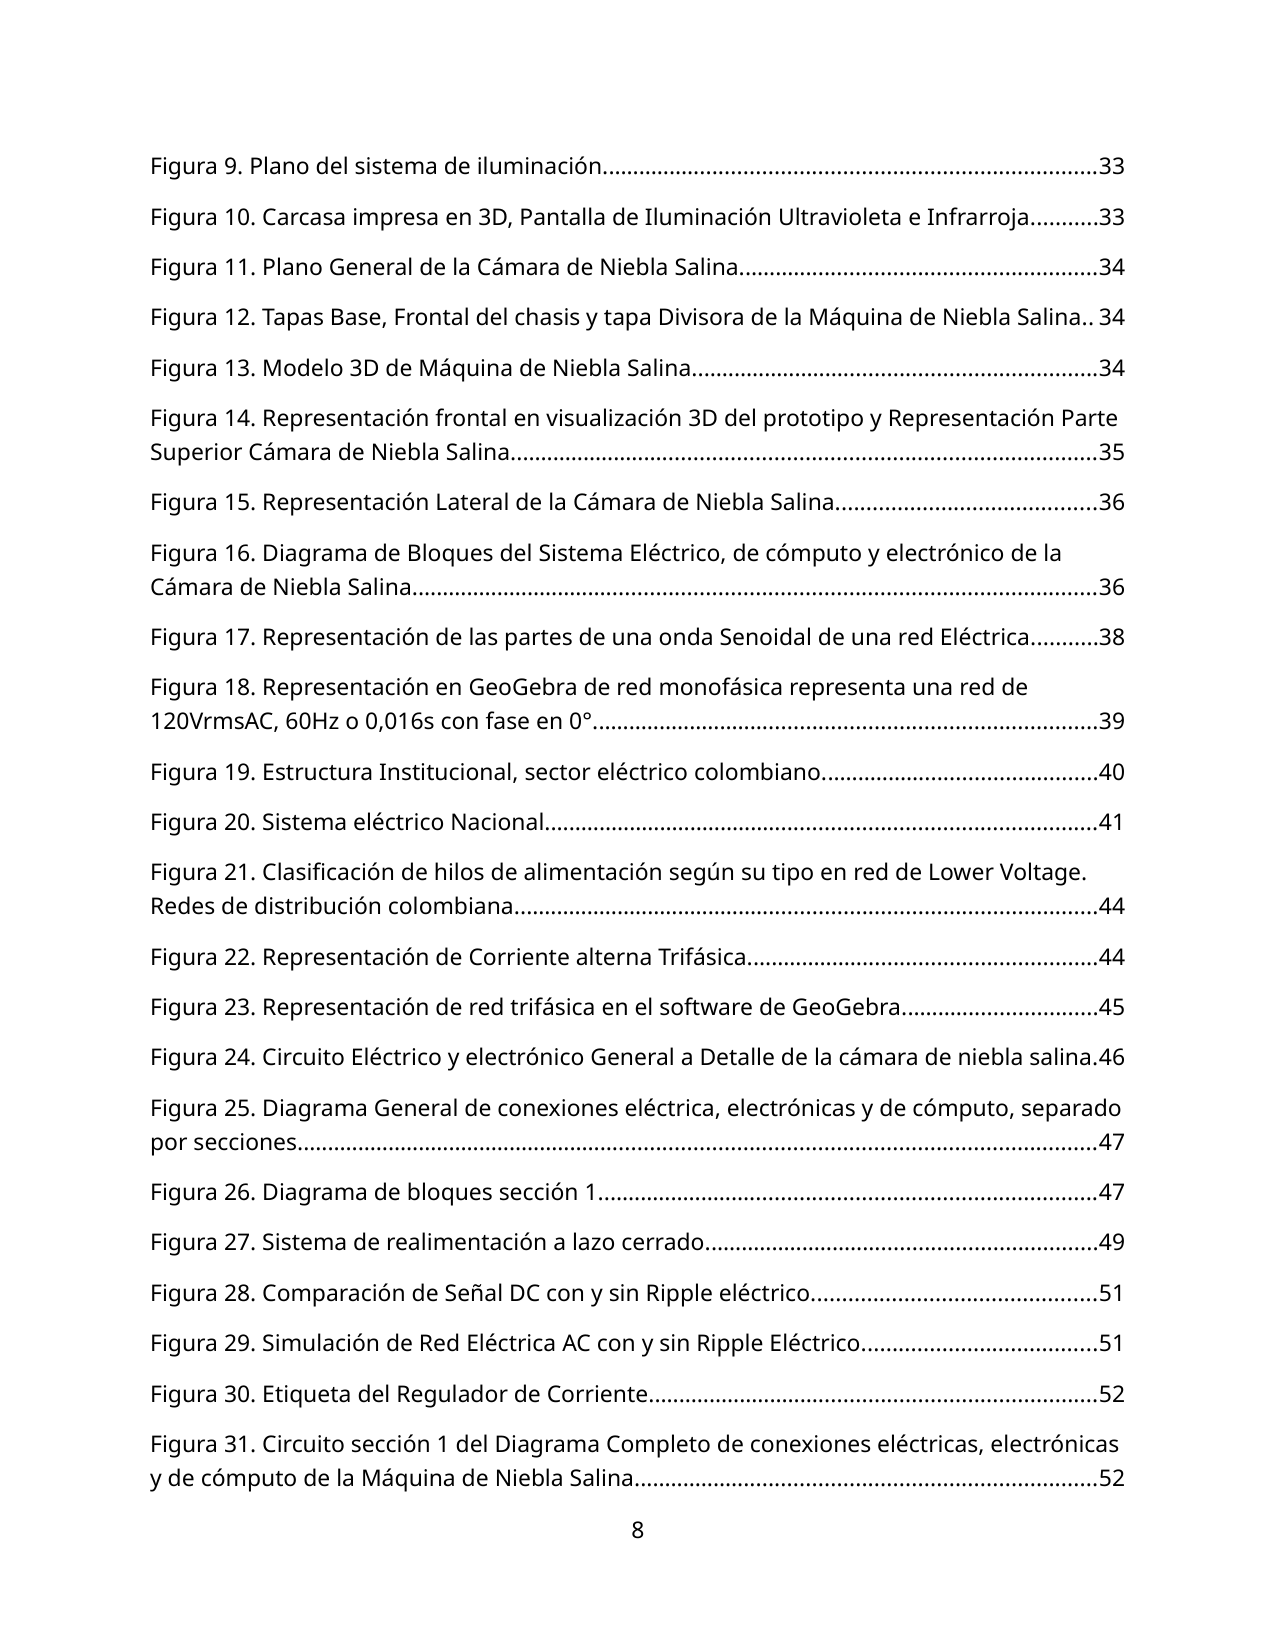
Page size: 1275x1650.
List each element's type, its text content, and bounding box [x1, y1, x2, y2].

text Figura 29. Simulación de Red Eléctrica AC con y sin Ripple Eléctrico. 51 [150, 1327, 1125, 1358]
text Figura 10. Carcasa impresa en 3D, Pantalla de Iluminación Ultravioleta e Infrarroja. 33 [150, 200, 1125, 232]
text Figura 15. Representación Lateral de la Cámara de Niebla Salina. 36 [150, 486, 1125, 517]
text Figura 31. Circuito sección 1 del Diagrama Completo de conexiones eléctricas, electrónicas y de cómputo de la Máquina de Niebla Salina. 52 [150, 1428, 1125, 1493]
text Figura 17. Representación de las partes de una onda Senoidal de una red Eléctrica. 38 [150, 621, 1125, 652]
text Figura 28. Comparación de Señal DC con y sin Ripple eléctrico. 51 [150, 1277, 1125, 1308]
text Figura 19. Estructura Institucional, sector eléctrico colombiano. 40 [150, 755, 1125, 787]
text Figura 12. Tapas Base, Frontal del chasis y tapa Divisora de la Máquina de Niebla Salina. 34 [150, 301, 1125, 332]
text Figura 22. Representación de Corriente alterna Trifásica. 44 [150, 940, 1125, 972]
text Figura 26. Diagrama de bloques sección 1. 47 [150, 1176, 1125, 1207]
text Figura 20. Sistema eléctrico Nacional. 41 [150, 806, 1125, 837]
text Figura 9. Plano del sistema de iluminación. 33 [150, 150, 1125, 181]
text Figura 25. Diagrama General de conexiones eléctrica, electrónicas y de cómputo, separado por secciones. 47 [150, 1092, 1125, 1157]
text Figura 30. Etiqueta del Regulador de Corriente. 52 [150, 1377, 1125, 1409]
text Figura 16. Diagrama de Bloques del Sistema Eléctrico, de cómputo y electrónico de la Cámara de Niebla Salina. 36 [150, 537, 1125, 602]
text Figura 13. Modelo 3D de Máquina de Niebla Salina. 34 [150, 352, 1125, 383]
text Figura 23. Representación de red trifásica en el software de GeoGebra. 45 [150, 991, 1125, 1022]
text Figura 14. Representación frontal en visualización 3D del prototipo y Representación Parte Superior Cámara de Niebla Salina. 35 [150, 402, 1125, 467]
text Figura 21. Clasificación de hilos de alimentación según su tipo en red de Lower Voltage. Redes de distribución colombiana. 44 [150, 856, 1125, 921]
text Figura 18. Representación en GeoGebra de red monofásica representa una red de 120VrmsAC, 60Hz o 0,016s con fase en 0°. 39 [150, 671, 1125, 736]
text Figura 11. Plano General de la Cámara de Niebla Salina. 34 [150, 251, 1125, 282]
text Figura 27. Sistema de realimentación a lazo cerrado. 49 [150, 1226, 1125, 1257]
text Figura 24. Circuito Eléctrico y electrónico General a Detalle de la cámara de niebla salina. 46 [150, 1041, 1125, 1072]
